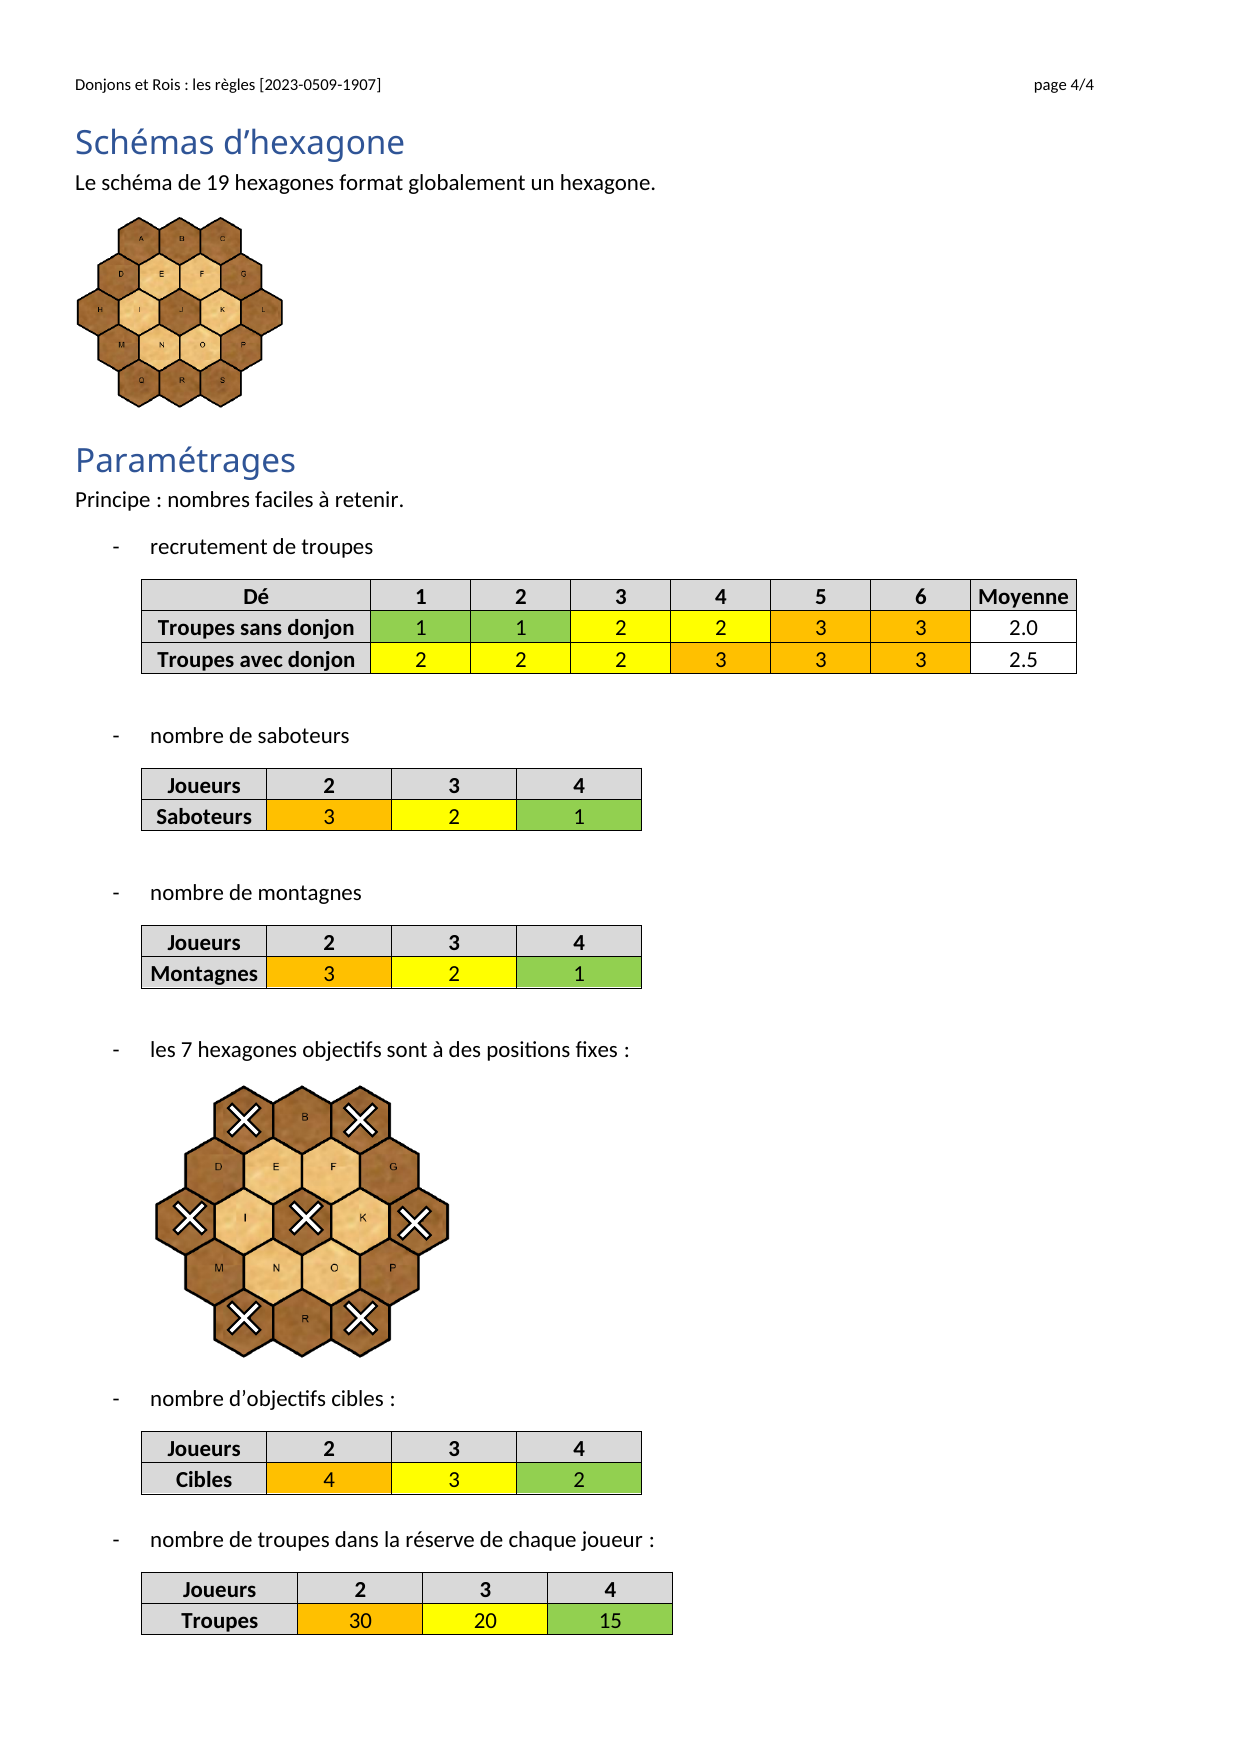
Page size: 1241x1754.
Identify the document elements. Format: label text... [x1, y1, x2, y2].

table_header 4 [671, 580, 770, 610]
table_header 5 [771, 580, 870, 610]
table_header 2 [267, 926, 391, 956]
text Principe : nombres faciles à retenir. [75, 485, 1165, 513]
table_cell 2.0 [971, 611, 1076, 642]
table_cell 3 [671, 643, 770, 673]
table_header 6 [871, 580, 970, 610]
table_cell 2.5 [971, 643, 1076, 673]
table_header 4 [548, 1573, 672, 1603]
table_cell 1 [471, 611, 570, 642]
table_cell Cibles [142, 1463, 266, 1493]
subtitle Paramétrages [75, 436, 1165, 482]
table_cell 2 [571, 611, 670, 642]
table_cell 15 [548, 1604, 672, 1634]
table_cell Troupes sans donjon [142, 611, 370, 642]
text Le schéma de 19 hexagones format globalement un hexagone. [75, 168, 1165, 196]
table_cell 20 [423, 1604, 547, 1634]
table_header Joueurs [142, 926, 266, 956]
list nombre de saboteurs [112, 721, 1165, 749]
table_header 3 [392, 769, 516, 799]
table_header Dé [142, 580, 370, 610]
table_cell 2 [517, 1463, 641, 1493]
picture [75, 215, 286, 410]
picture [153, 1082, 454, 1360]
table_cell 3 [267, 800, 391, 830]
table_cell 2 [371, 643, 470, 673]
table_cell 3 [392, 1463, 516, 1493]
table_cell 1 [517, 800, 641, 830]
list nombre de troupes dans la réserve de chaque joueur : [112, 1525, 1165, 1553]
table_header Joueurs [142, 1573, 297, 1603]
table_header 3 [392, 1432, 516, 1462]
subtitle Schémas d’hexagone [75, 119, 1165, 164]
list nombre de montagnes [112, 878, 1165, 906]
table_cell 4 [267, 1463, 391, 1493]
table_cell 30 [298, 1604, 422, 1634]
table_cell 1 [517, 957, 641, 987]
table_header 3 [571, 580, 670, 610]
table_cell 3 [267, 957, 391, 987]
table_cell Troupes [142, 1604, 297, 1634]
table_cell 2 [392, 800, 516, 830]
table_header 3 [423, 1573, 547, 1603]
table_header 4 [517, 926, 641, 956]
table_cell 2 [571, 643, 670, 673]
table_header Moyenne [971, 580, 1076, 610]
table_header 1 [371, 580, 470, 610]
list recrutement de troupes [112, 532, 1165, 560]
table_header 2 [267, 769, 391, 799]
table_cell 2 [471, 643, 570, 673]
table_header 4 [517, 769, 641, 799]
table_header 2 [267, 1432, 391, 1462]
list nombre d’objectifs cibles : [112, 1384, 1165, 1412]
table_cell 3 [771, 643, 870, 673]
table_cell 2 [671, 611, 770, 642]
table_header Joueurs [142, 769, 266, 799]
table_cell 1 [371, 611, 470, 642]
table_cell 3 [771, 611, 870, 642]
table_cell 3 [871, 611, 970, 642]
table_cell Troupes avec donjon [142, 643, 370, 673]
list les 7 hexagones objectifs sont à des positions fixes : [112, 1035, 1165, 1063]
table_cell 3 [871, 643, 970, 673]
table_header 4 [517, 1432, 641, 1462]
table_header 3 [392, 926, 516, 956]
table_cell 2 [392, 957, 516, 987]
table_cell Saboteurs [142, 800, 266, 830]
table_cell Montagnes [142, 957, 266, 987]
table_header 2 [298, 1573, 422, 1603]
table_header 2 [471, 580, 570, 610]
table_header Joueurs [142, 1432, 266, 1462]
